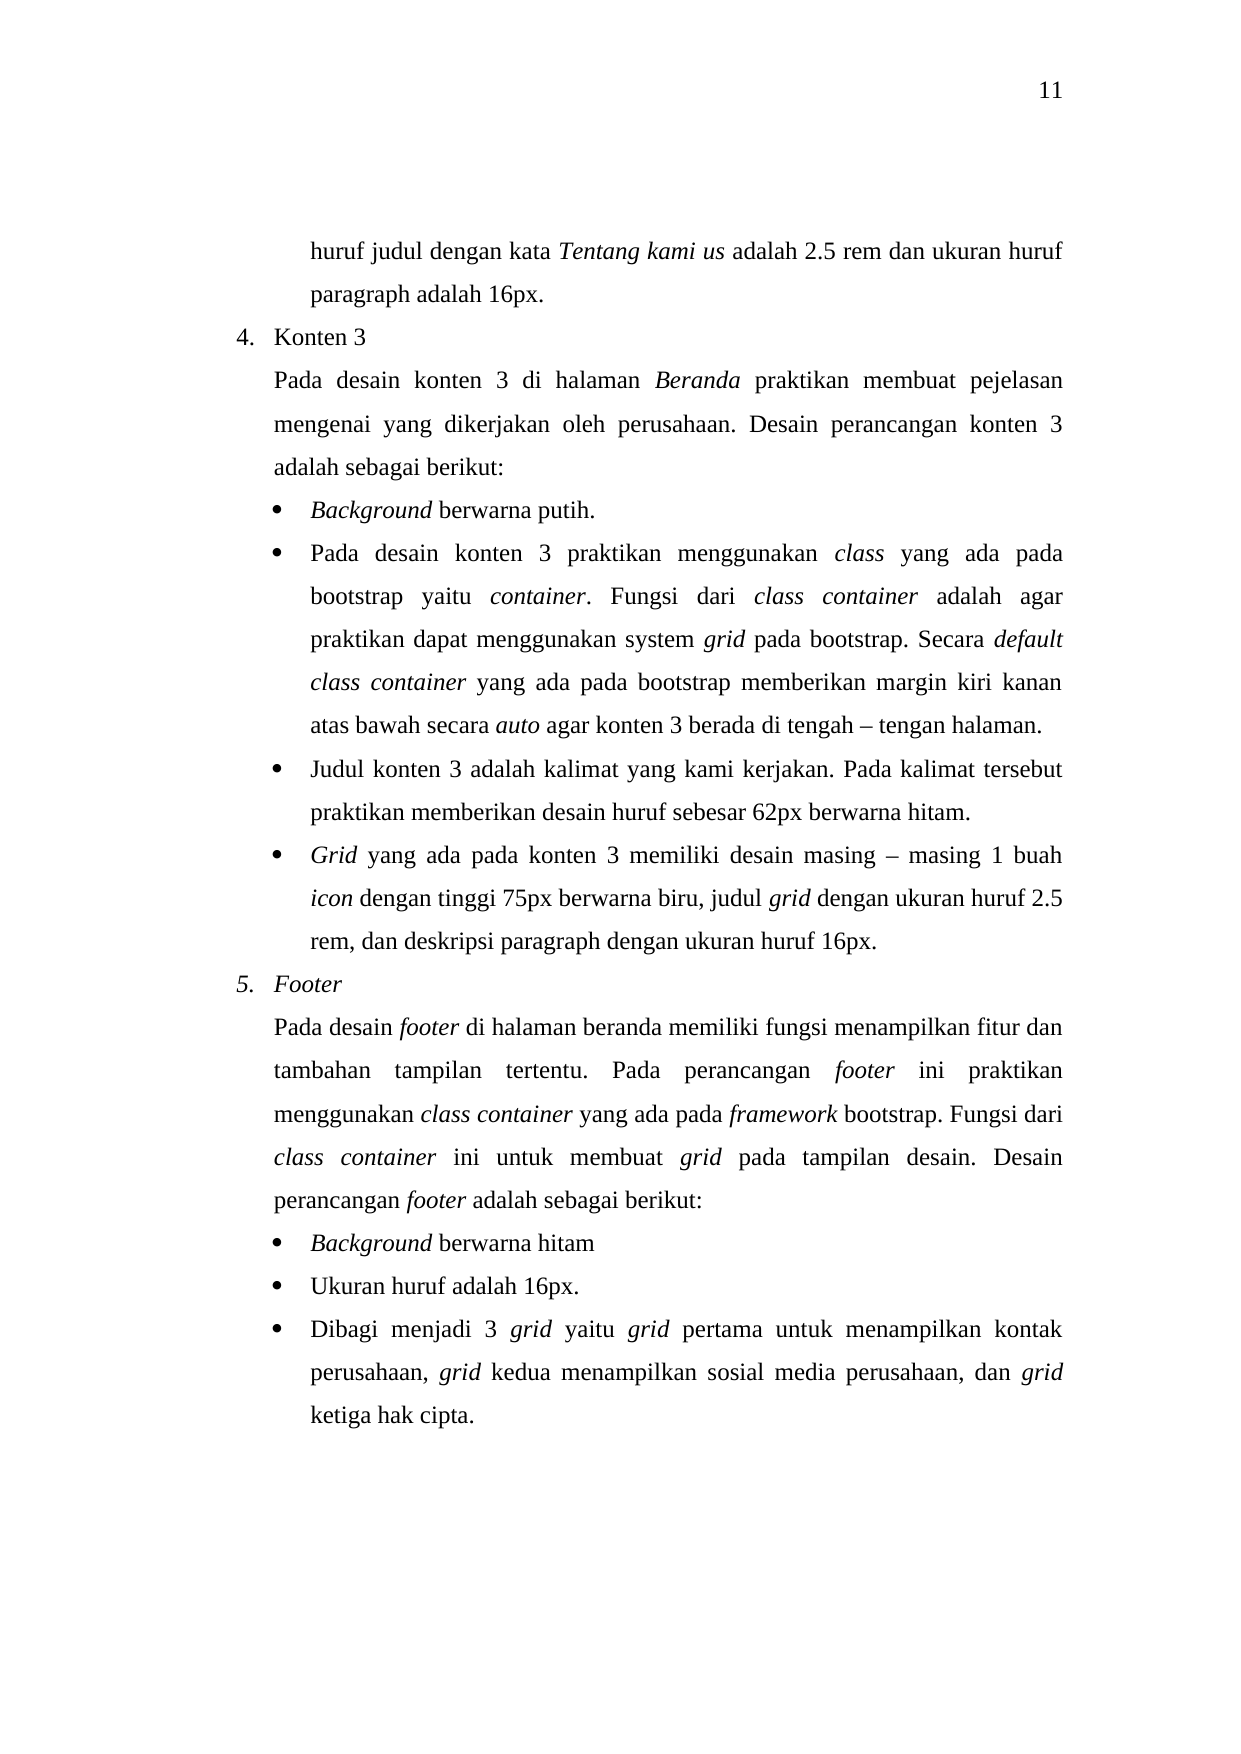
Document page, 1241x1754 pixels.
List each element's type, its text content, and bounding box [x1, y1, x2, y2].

text Pada desain footer di halaman beranda memiliki fungsi menampilkan fitur dan tambahan tampilan tertentu. Pada perancangan footer ini praktikan menggunakan class container yang ada pada framework bootstrap. Fungsi dari class container ini untuk membuat grid pada tampilan desain. Desain perancangan footer adalah sebagai berikut: [274, 1012, 1063, 1214]
list Footer [236, 969, 1063, 998]
list Dibagi menjadi 3 grid yaitu grid pertama untuk menampilkan kontak perusahaan, grid kedua menampilkan sosial media perusahaan, dan grid ketiga hak cipta. [273, 1314, 1063, 1429]
list Pada desain konten 3 praktikan menggunakan class yang ada pada bootstrap yaitu container. Fungsi dari class container adalah agar praktikan dapat menggunakan system grid pada bootstrap. Secara default class container yang ada pada bootstrap memberikan margin kiri kanan atas bawah secara auto agar konten 3 berada di tengah – tengan halaman. [273, 538, 1063, 739]
list Konten 3 [236, 322, 1063, 351]
text Pada desain konten 3 di halaman Beranda praktikan membuat pejelasan mengenai yang dikerjakan oleh perusahaan. Desain perancangan konten 3 adalah sebagai berikut: [274, 366, 1063, 481]
list Background berwarna hitam [273, 1228, 1063, 1257]
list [273, 236, 1063, 308]
list Background berwarna putih. [273, 495, 1063, 524]
list Judul konten 3 adalah kalimat yang kami kerjakan. Pada kalimat tersebut praktikan memberikan desain huruf sebesar 62px berwarna hitam. [273, 754, 1063, 826]
list Grid yang ada pada konten 3 memiliki desain masing – masing 1 buah icon dengan tinggi 75px berwarna biru, judul grid dengan ukuran huruf 2.5 rem, dan deskripsi paragraph dengan ukuran huruf 16px. [273, 840, 1063, 955]
list Ukuran huruf adalah 16px. [273, 1271, 1063, 1300]
